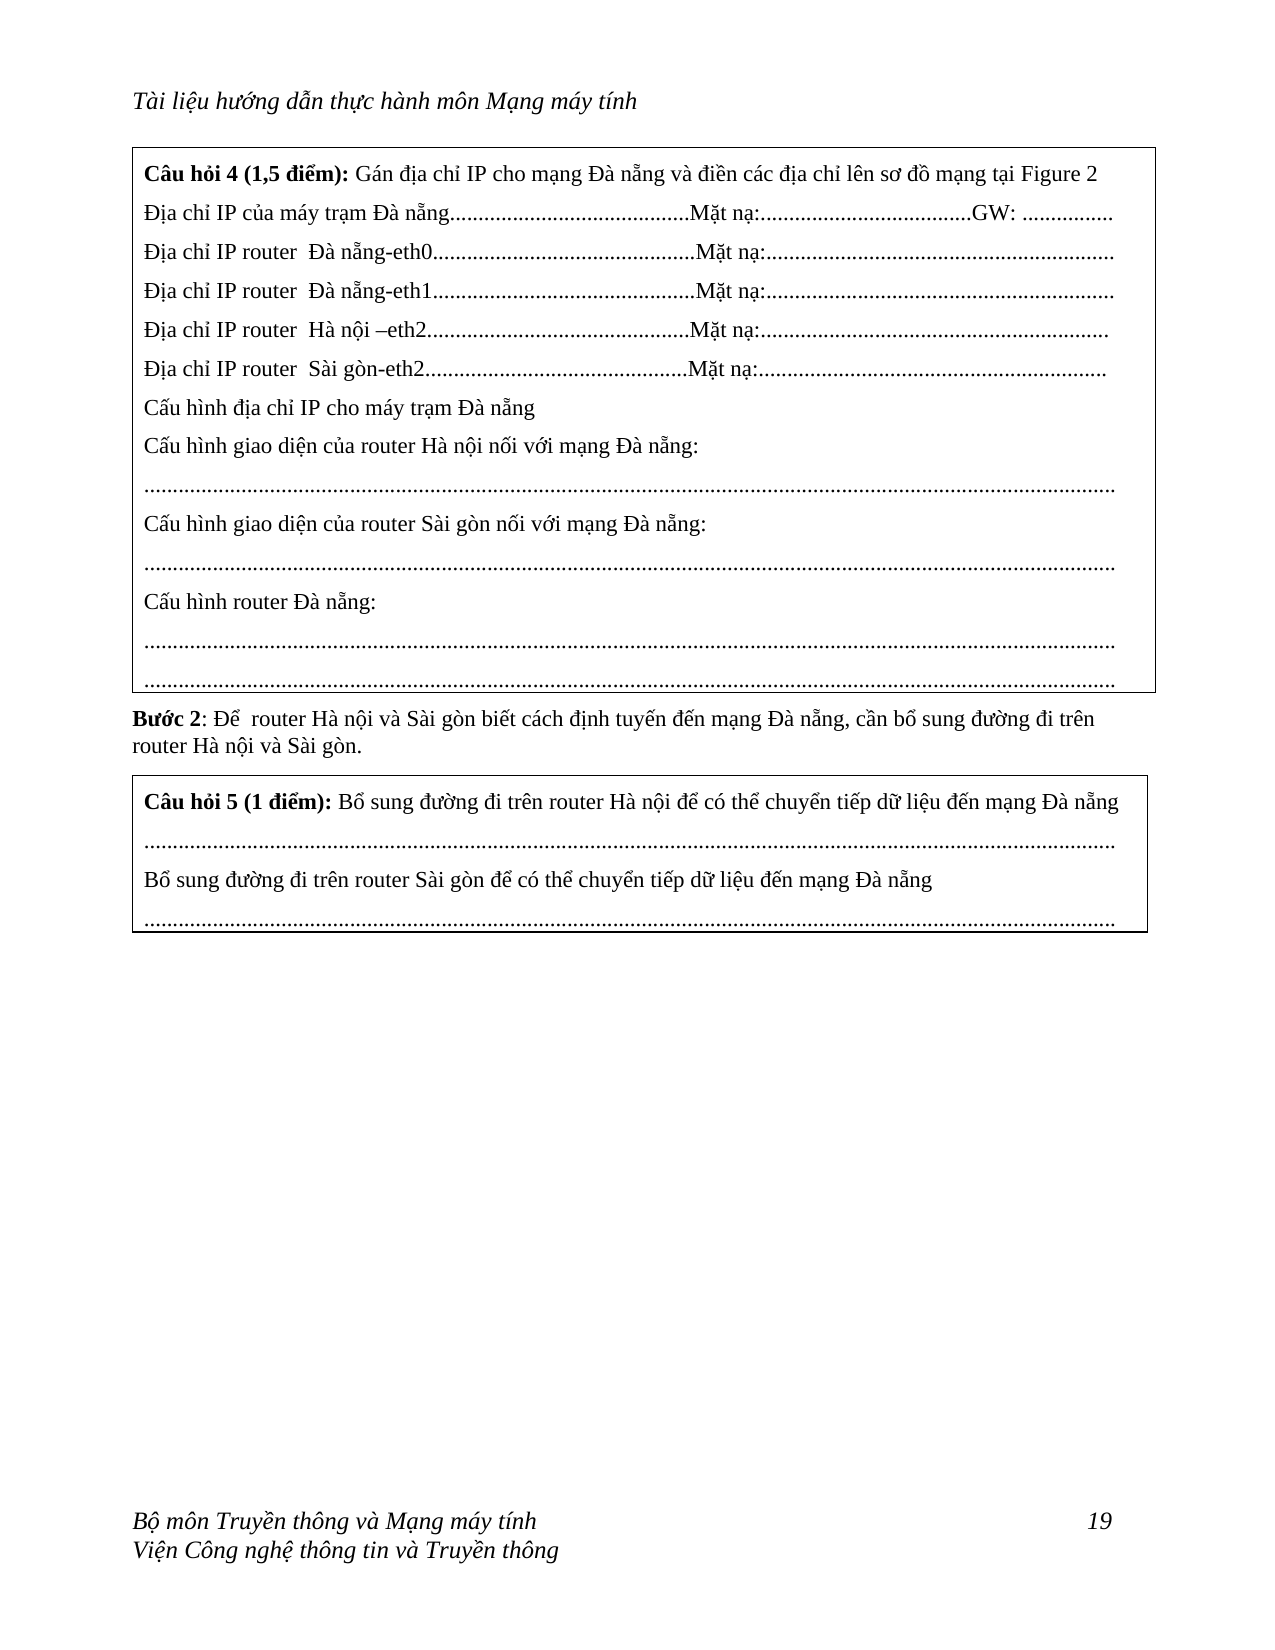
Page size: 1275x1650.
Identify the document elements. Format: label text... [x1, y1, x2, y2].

table_header Câu hỏi 5 (1 điểm): Bổ sung đường đi trên router Hà nội để có thể chuyển tiếp dữ liệu đến mạng Đà nẵng .......................................................................................................................................................................... Bổ sung đường đi trên router Sài gòn để có thể chuyển tiếp dữ liệu đến mạng Đà nẵng .......................................................................................................................................................................... [133, 776, 1147, 931]
text Bước 2: Để router Hà nội và Sài gòn biết cách định tuyến đến mạng Đà nẵng, cần bổ sung đường đi trên router Hà nội và Sài gòn. [132, 706, 1125, 758]
table_header Câu hỏi 4 (1,5 điểm): Gán địa chỉ IP cho mạng Đà nẵng và điền các địa chỉ lên sơ đồ mạng tại Figure 2 Địa chỉ IP của máy trạm Đà nẵng..........................................Mặt nạ:.....................................GW: ................ Địa chỉ IP router Đà nẵng-eth0..............................................Mặt nạ:............................................................. Địa chỉ IP router Đà nẵng-eth1..............................................Mặt nạ:............................................................. Địa chỉ IP router Hà nội –eth2..............................................Mặt nạ:............................................................. Địa chỉ IP router Sài gòn-eth2..............................................Mặt nạ:............................................................. Cấu hình địa chỉ IP cho máy trạm Đà nẵng Cấu hình giao diện của router Hà nội nối với mạng Đà nẵng: .......................................................................................................................................................................... Cấu hình giao diện của router Sài gòn nối với mạng Đà nẵng: .......................................................................................................................................................................... Cấu hình router Đà nẵng: .......................................................................................................................................................................... .......................................................................................................................................................................... [133, 148, 1155, 692]
